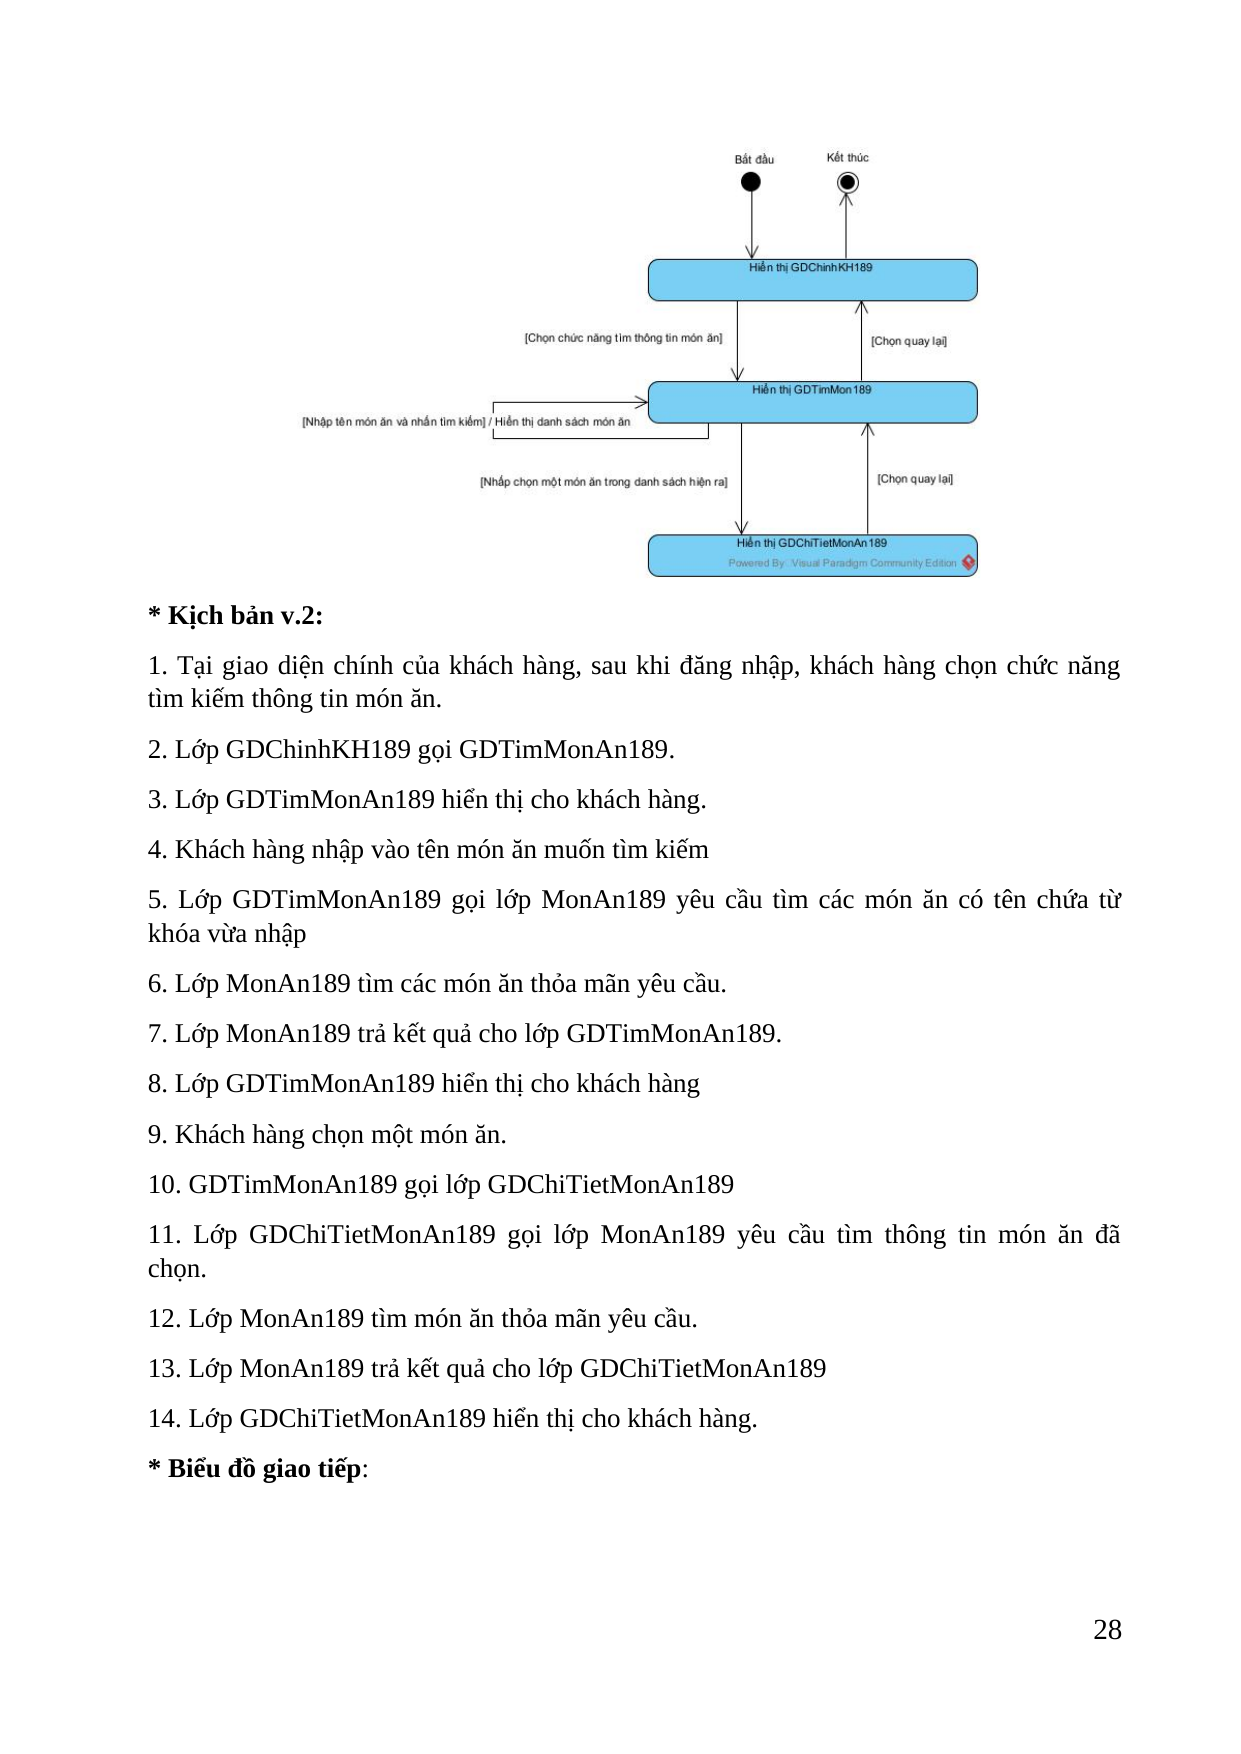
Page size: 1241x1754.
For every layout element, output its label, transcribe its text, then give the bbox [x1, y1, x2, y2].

text * Biểu đồ giao tiếp: [148, 1453, 1122, 1484]
text 14. Lớp GDChiTietMonAn189 hiển thị cho khách hàng. [148, 1402, 1122, 1433]
text 12. Lớp MonAn189 tìm món ăn thỏa mãn yêu cầu. [148, 1302, 1122, 1333]
text 1. Tại giao diện chính của khách hàng, sau khi đăng nhập, khách hàng chọn chức năng tìm kiếm thông tin món ăn. [148, 649, 1122, 714]
text 7. Lớp MonAn189 trả kết quả cho lớp GDTimMonAn189. [148, 1017, 1122, 1048]
text 10. GDTimMonAn189 gọi lớp GDChiTietMonAn189 [148, 1168, 1122, 1199]
text 11. Lớp GDChiTietMonAn189 gọi lớp MonAn189 yêu cầu tìm thông tin món ăn đã chọn. [148, 1218, 1122, 1283]
picture [289, 147, 981, 580]
text * Kịch bản v.2: [148, 599, 1122, 630]
text 4. Khách hàng nhập vào tên món ăn muốn tìm kiếm [148, 833, 1122, 864]
text 8. Lớp GDTimMonAn189 hiển thị cho khách hàng [148, 1068, 1122, 1099]
text 9. Khách hàng chọn một món ăn. [148, 1118, 1122, 1149]
text 2. Lớp GDChinhKH189 gọi GDTimMonAn189. [148, 733, 1122, 764]
text 6. Lớp MonAn189 tìm các món ăn thỏa mãn yêu cầu. [148, 967, 1122, 998]
text 5. Lớp GDTimMonAn189 gọi lớp MonAn189 yêu cầu tìm các món ăn có tên chứa từ khóa vừa nhập [148, 883, 1122, 948]
text 13. Lớp MonAn189 trả kết quả cho lớp GDChiTietMonAn189 [148, 1352, 1122, 1383]
text 3. Lớp GDTimMonAn189 hiển thị cho khách hàng. [148, 783, 1122, 814]
